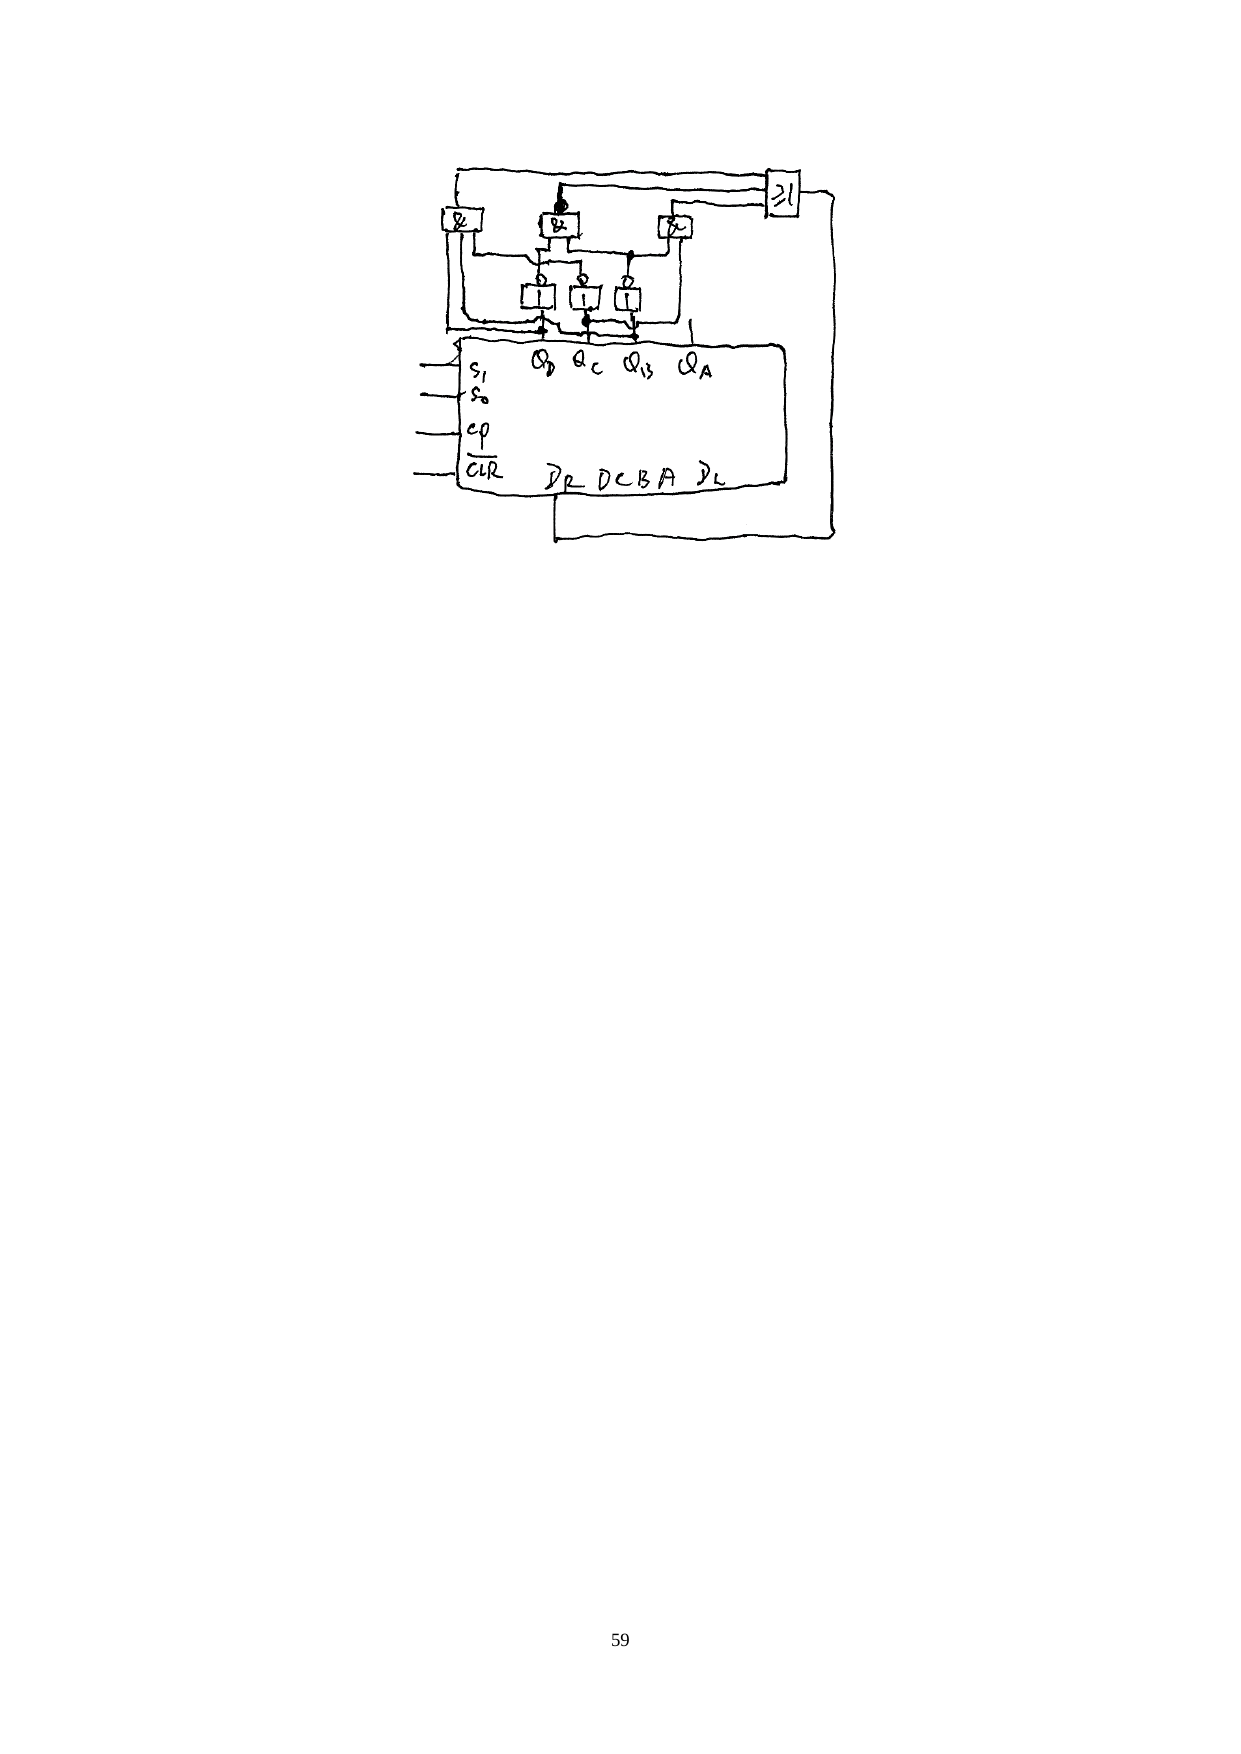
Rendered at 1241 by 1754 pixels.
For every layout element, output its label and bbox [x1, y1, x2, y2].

picture [394, 162, 846, 546]
